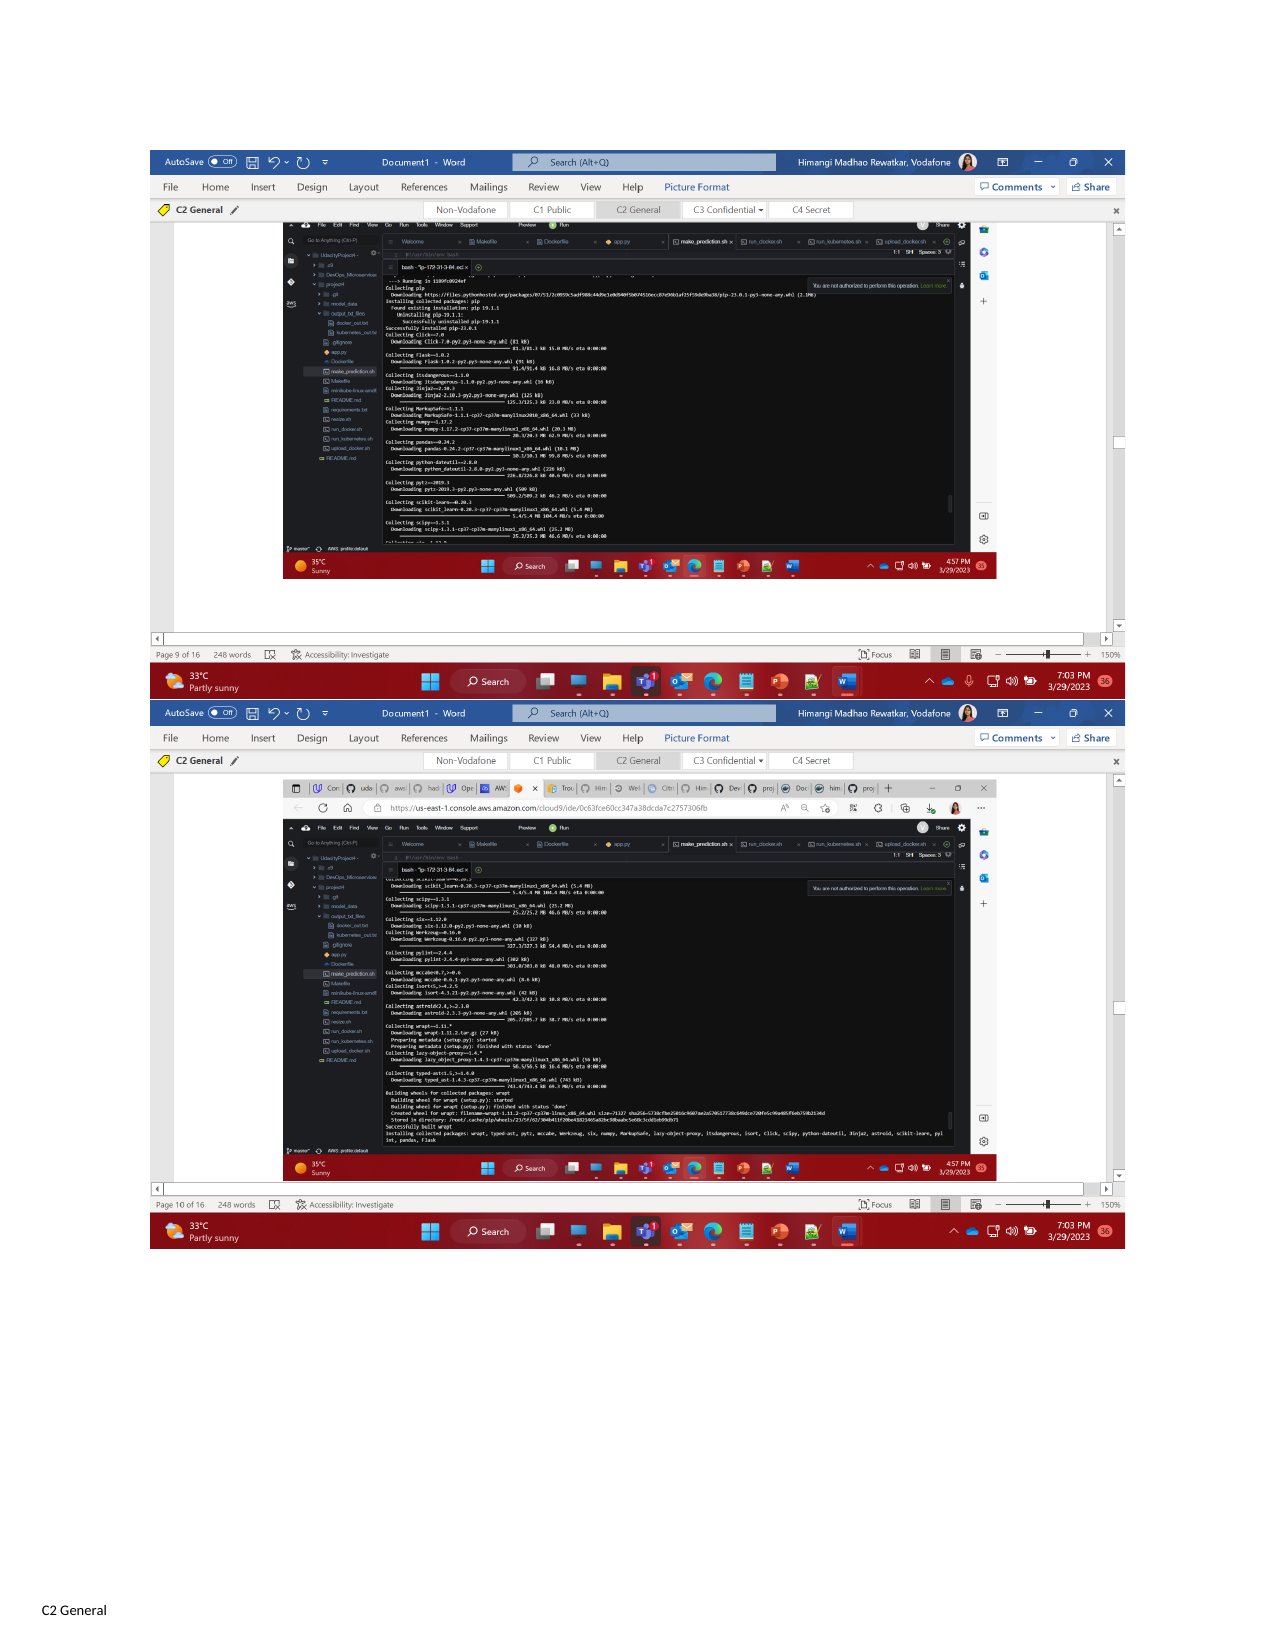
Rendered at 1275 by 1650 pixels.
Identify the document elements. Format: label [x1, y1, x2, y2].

picture [150, 700, 1125, 1249]
picture [150, 150, 1125, 699]
